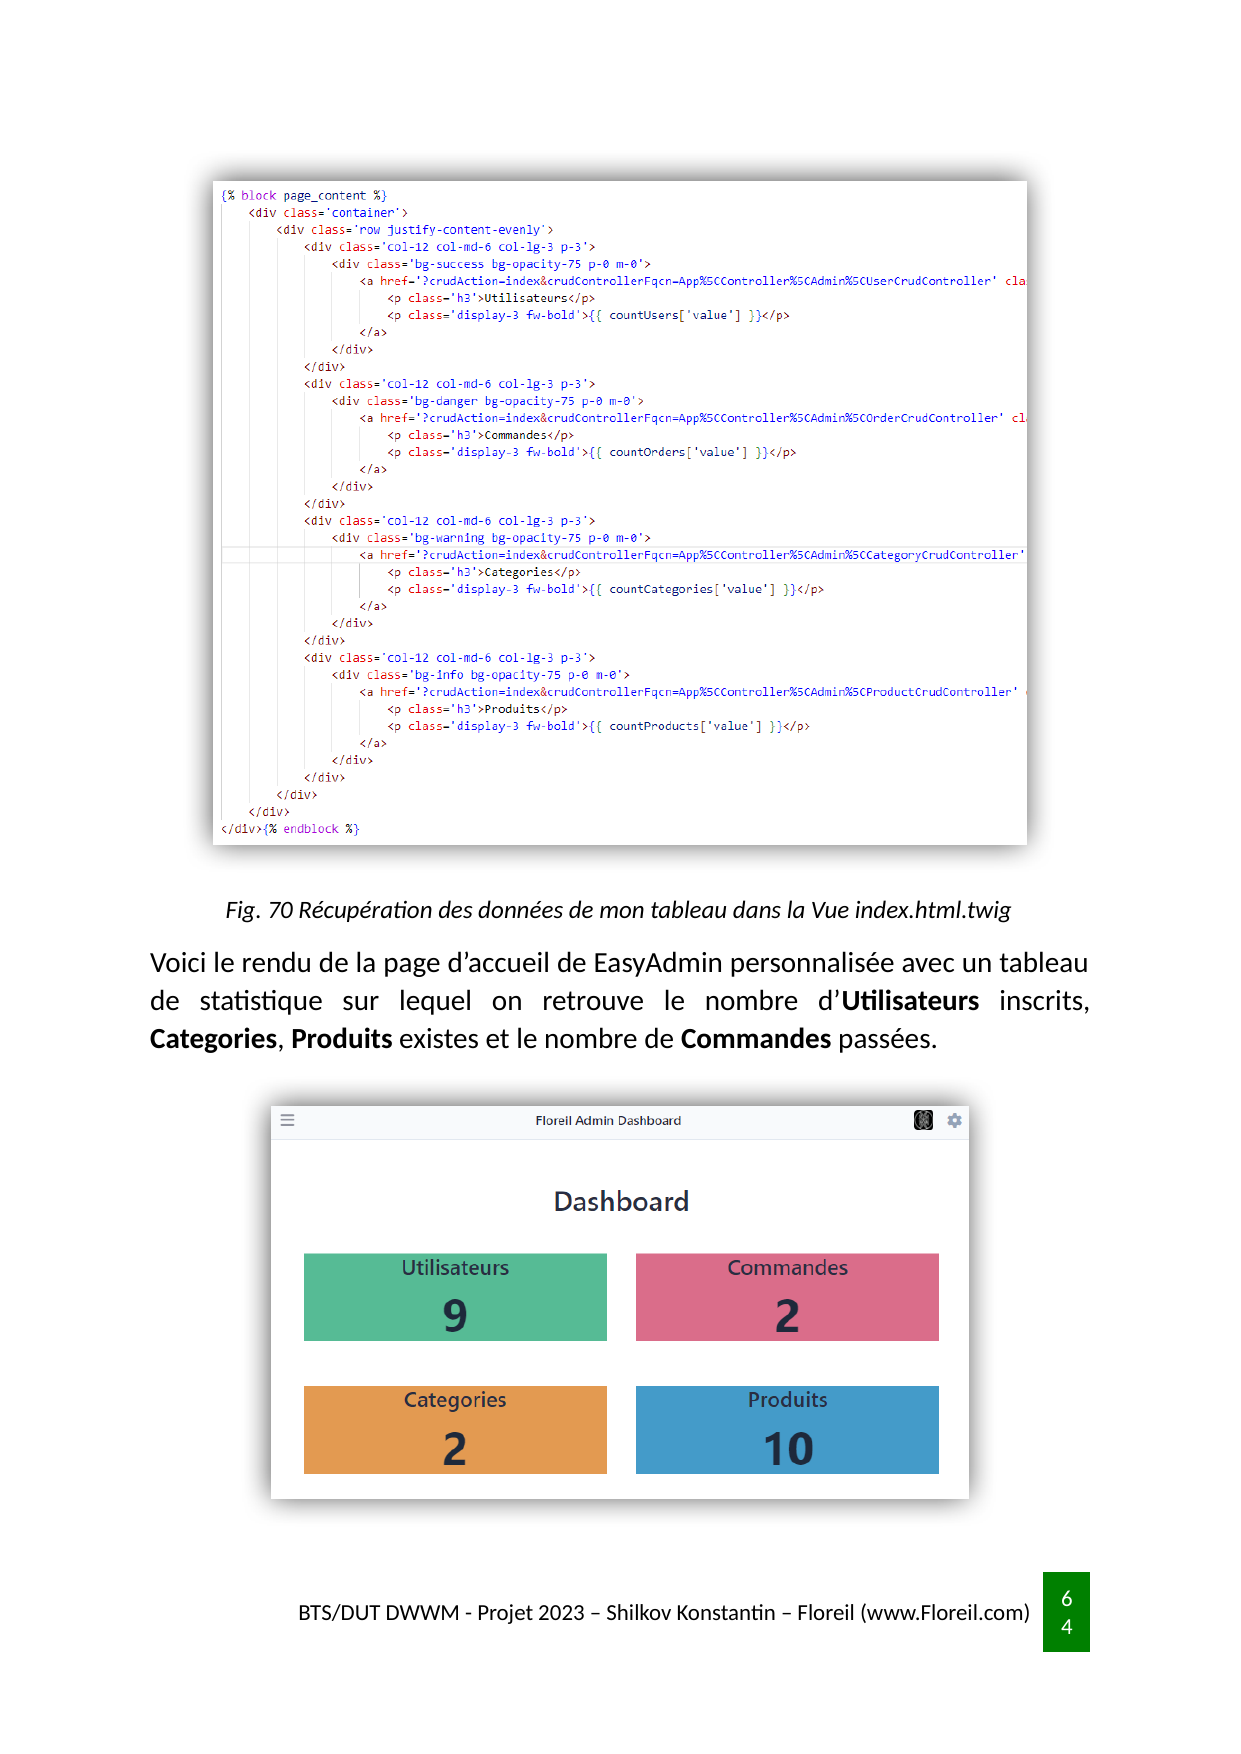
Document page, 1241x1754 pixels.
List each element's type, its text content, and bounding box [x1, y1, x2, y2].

text Voici le rendu de la page d’accueil de EasyAdmin personnalisée avec un tableau de statistique sur lequel on retrouve le nombre d’Utilisateurs inscrits, Categories, Produits existes et le nombre de Commandes passées. [150, 944, 1090, 1056]
text Fig. 70 Récupération des données de mon tableau dans la Vue index.html.twig [150, 894, 1090, 924]
picture [213, 181, 1027, 845]
picture [271, 1106, 969, 1499]
